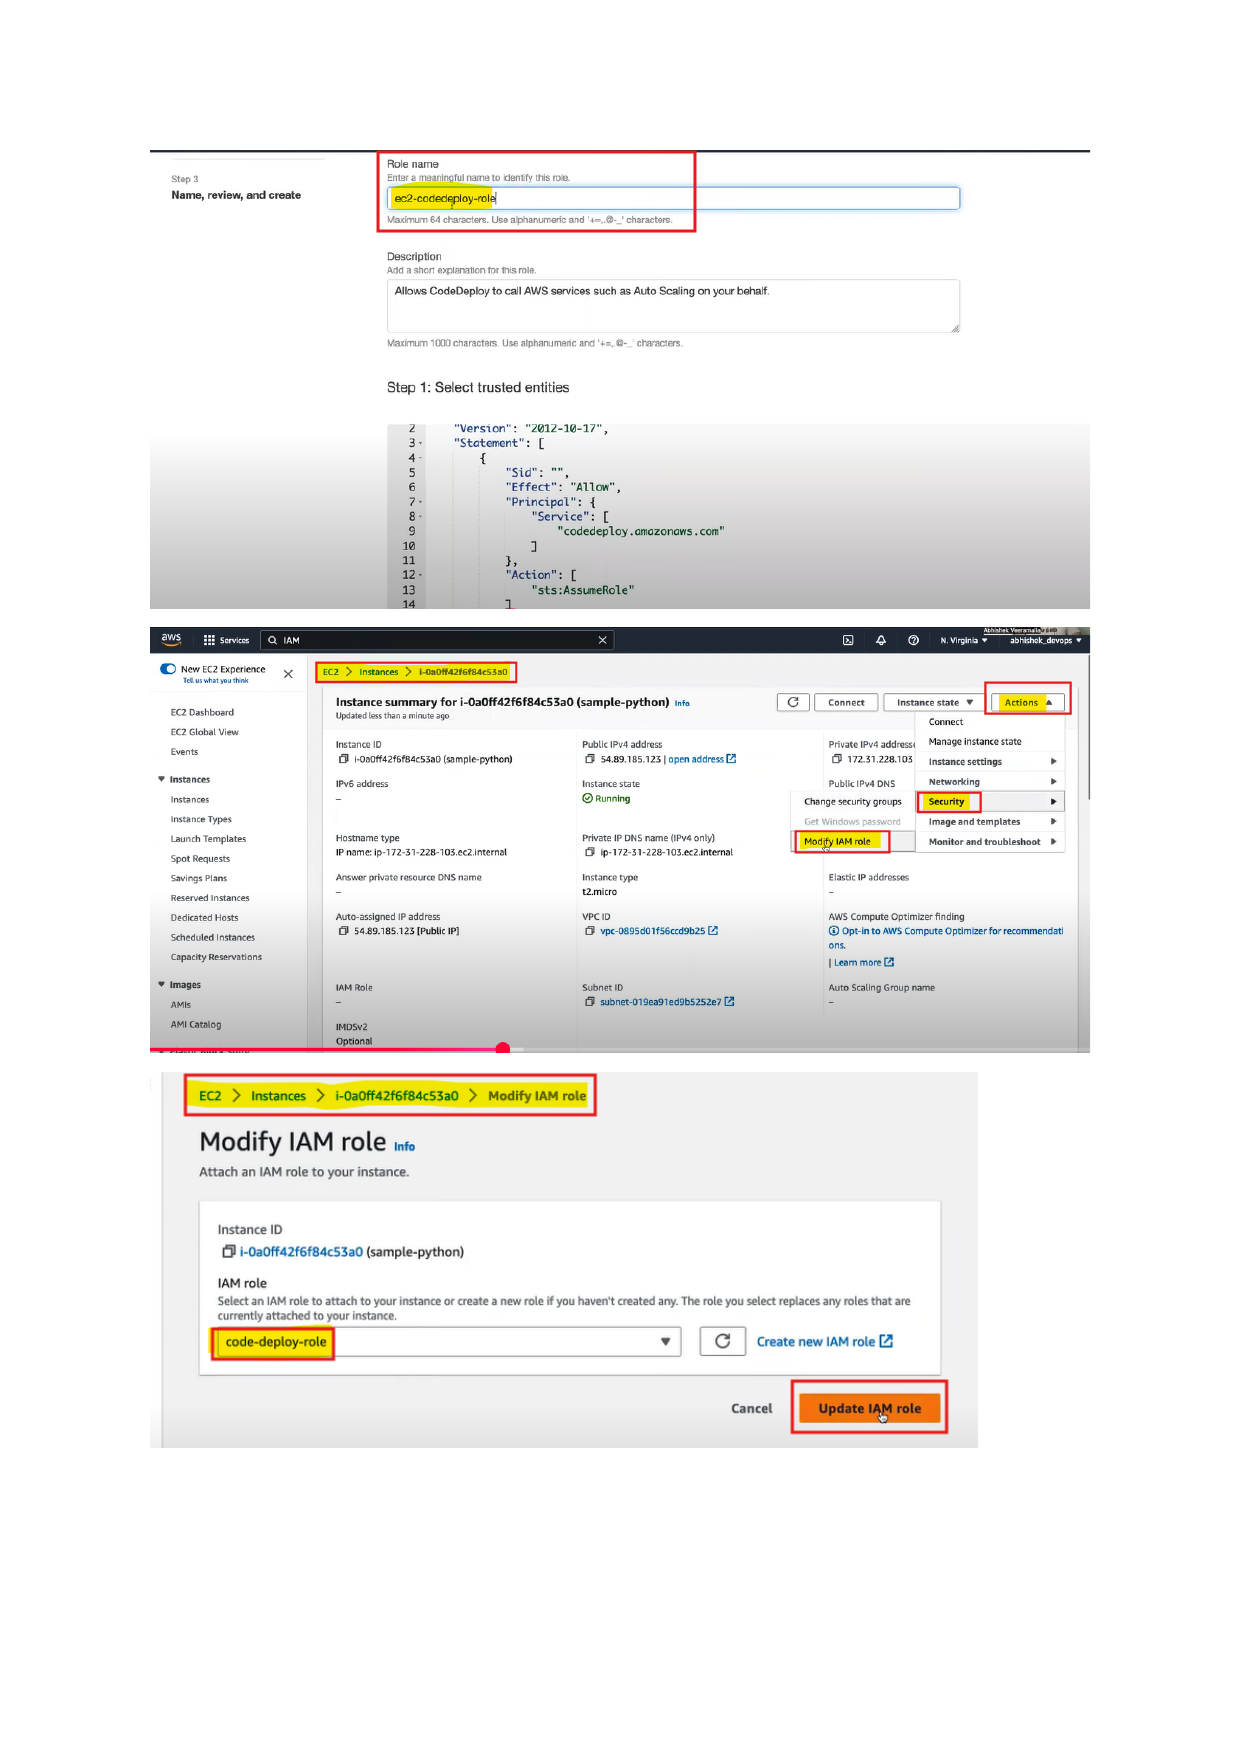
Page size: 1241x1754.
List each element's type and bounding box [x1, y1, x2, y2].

picture [150, 627, 1091, 1053]
picture [150, 1072, 979, 1448]
picture [150, 150, 1091, 609]
